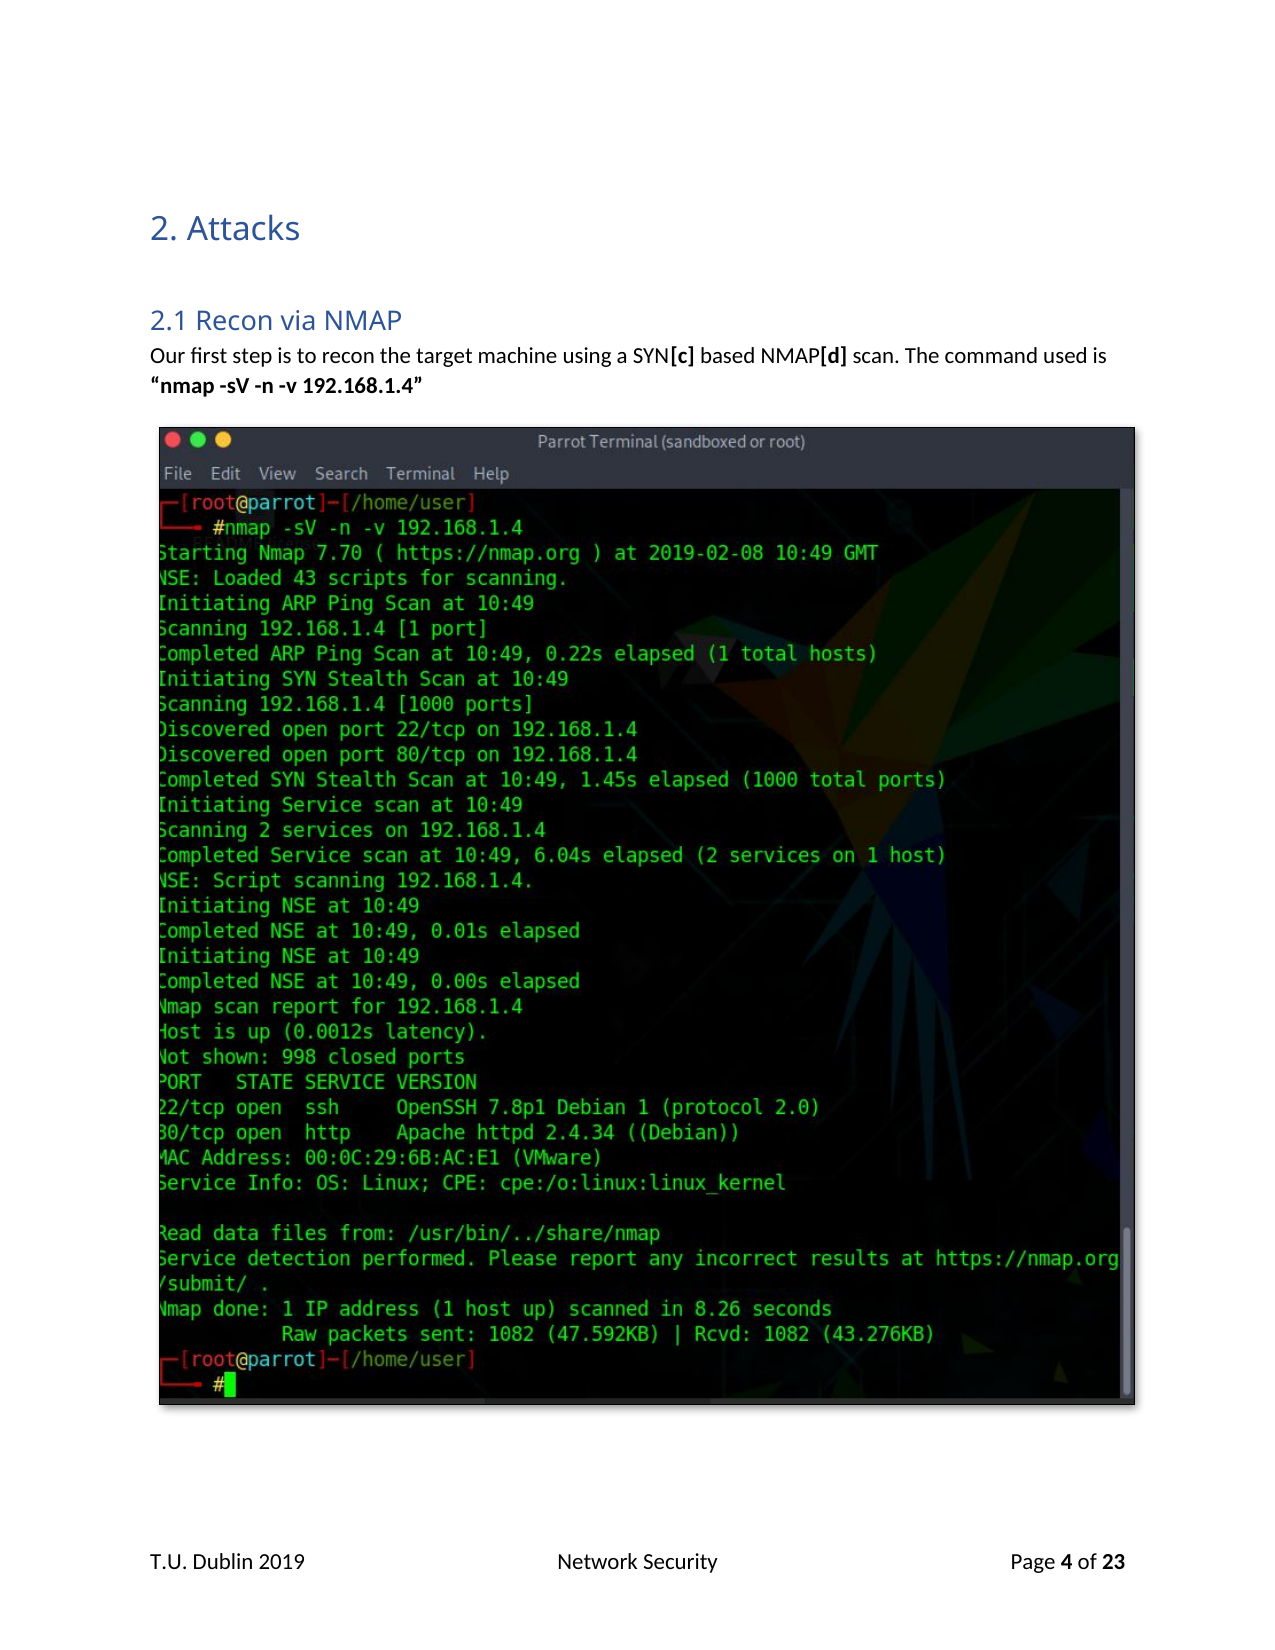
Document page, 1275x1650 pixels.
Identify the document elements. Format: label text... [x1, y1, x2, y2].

subtitle 2. Attacks [150, 205, 1125, 251]
text Our first step is to recon the target machine using a SYN[c] based NMAP[d] scan. The command used is “nmap -sV -n -v 192.168.1.4” [150, 341, 1125, 399]
subtitle 2.1 Recon via NMAP [150, 301, 1125, 338]
picture [160, 428, 1134, 1404]
